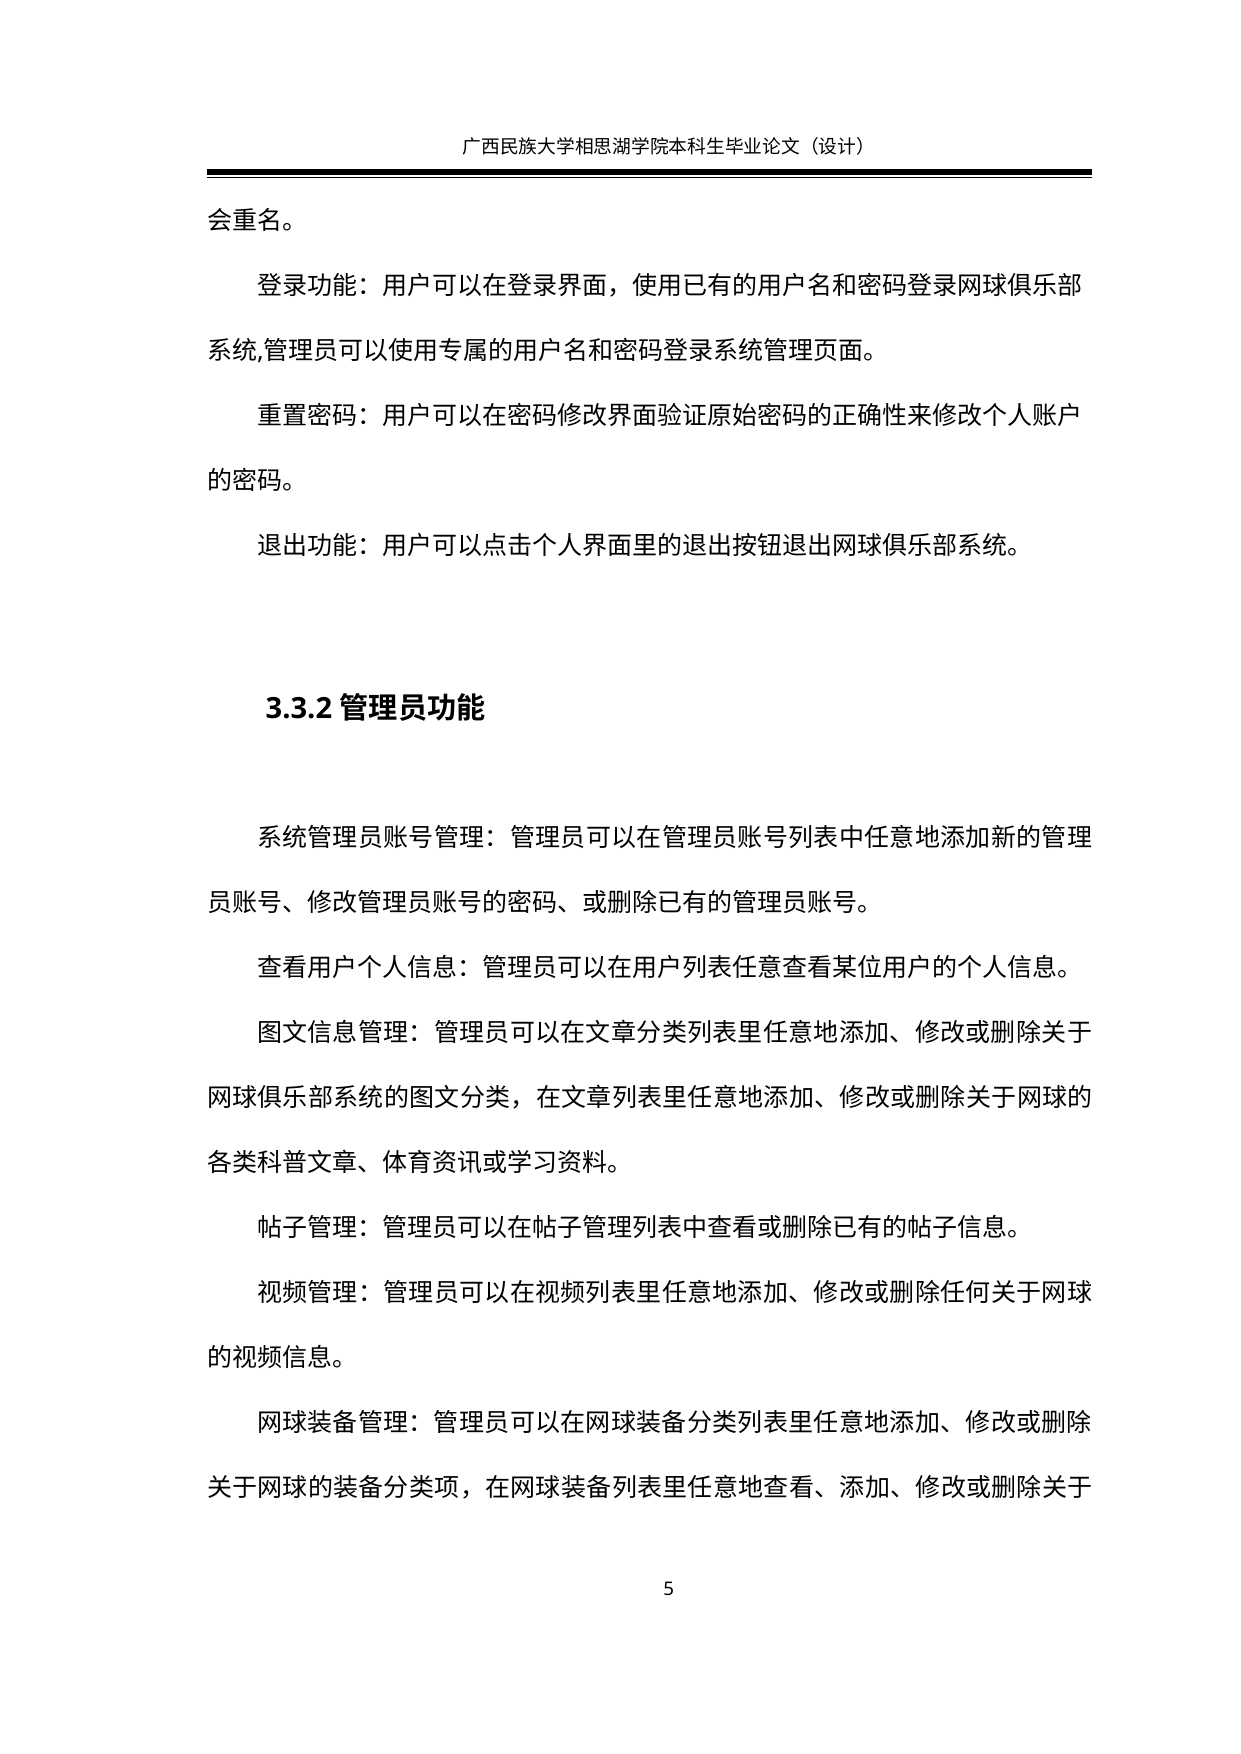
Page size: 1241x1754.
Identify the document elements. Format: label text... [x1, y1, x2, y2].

subtitle 3.3.2 管理员功能 [207, 673, 1092, 738]
text 帖子管理：管理员可以在帖子管理列表中查看或删除已有的帖子信息。 [207, 1193, 1092, 1258]
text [207, 186, 1092, 251]
text 视频管理：管理员可以在视频列表里任意地添加、修改或删除任何关于网球的视频信息。 [207, 1258, 1092, 1388]
text 登录功能：用户可以在登录界面，使用已有的用户名和密码登录网球俱乐部系统,管理员可以使用专属的用户名和密码登录系统管理页面。 [207, 251, 1092, 381]
text 查看用户个人信息：管理员可以在用户列表任意查看某位用户的个人信息。 [207, 933, 1092, 998]
text 图文信息管理：管理员可以在文章分类列表里任意地添加、修改或删除关于网球俱乐部系统的图文分类，在文章列表里任意地添加、修改或删除关于网球的各类科普文章、体育资讯或学习资料。 [207, 998, 1092, 1193]
text 系统管理员账号管理：管理员可以在管理员账号列表中任意地添加新的管理员账号、修改管理员账号的密码、或删除已有的管理员账号。 [207, 803, 1092, 933]
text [207, 1388, 1092, 1518]
text 退出功能：用户可以点击个人界面里的退出按钮退出网球俱乐部系统。 [207, 511, 1092, 576]
text 重置密码：用户可以在密码修改界面验证原始密码的正确性来修改个人账户的密码。 [207, 381, 1092, 511]
